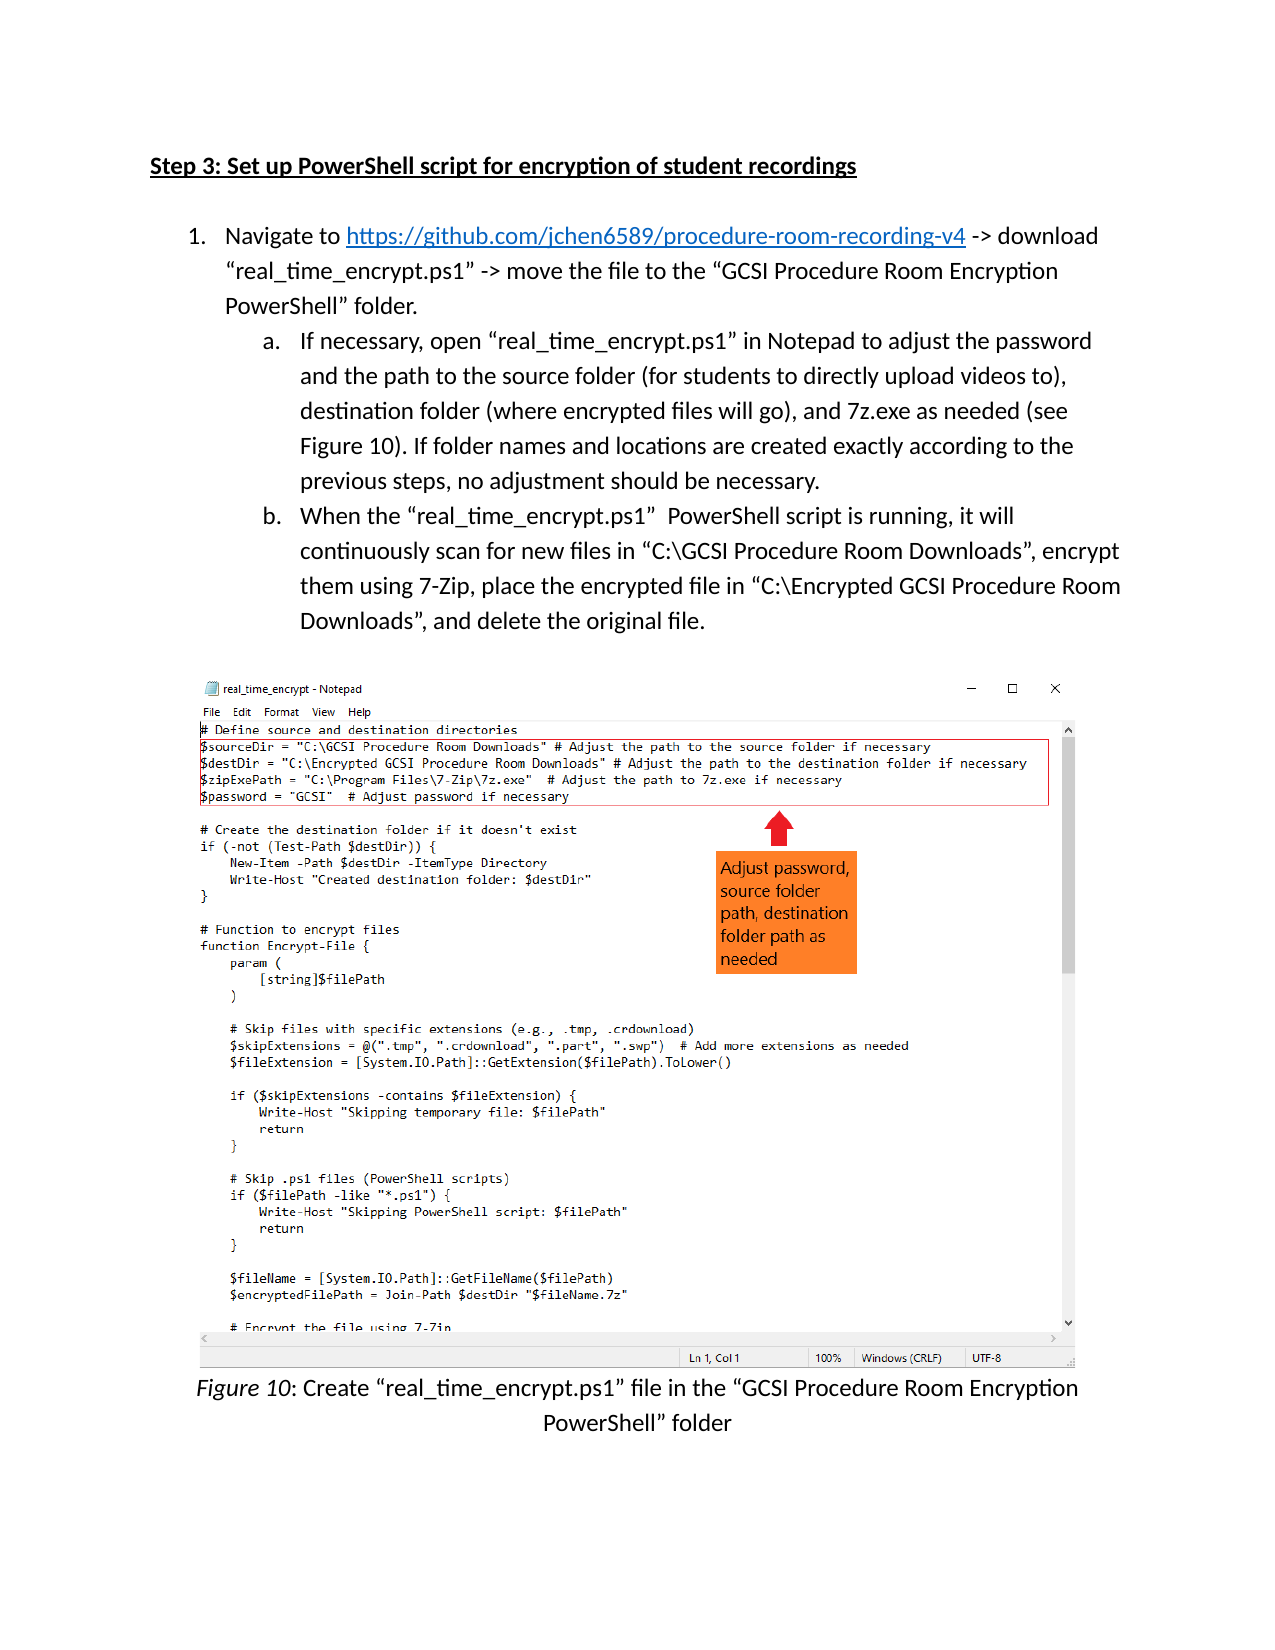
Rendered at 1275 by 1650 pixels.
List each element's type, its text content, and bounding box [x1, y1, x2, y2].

picture [199, 675, 1076, 1368]
text Step 3: Set up PowerShell script for encryption of student recordings [150, 150, 1125, 181]
list If necessary, open “real_time_encrypt.ps1” in Notepad to adjust the password and the path to the source folder (for students to directly upload videos to), destination folder (where encrypted files will go), and 7z.exe as needed (see Figure 10). If folder names and locations are created exactly according to the previous steps, no adjustment should be necessary. [262, 325, 1125, 496]
list Navigate to https://github.com/jchen6589/procedure-room-recording-v4 -> download “real_time_encrypt.ps1” -> move the file to the “GCSI Procedure Room Encryption PowerShell” folder. [187, 220, 1125, 321]
text Figure 10: Create “real_time_encrypt.ps1” file in the “GCSI Procedure Room Encryption PowerShell” folder [150, 1372, 1125, 1437]
list When the “real_time_encrypt.ps1” PowerShell script is running, it will continuously scan for new files in “C:\GCSI Procedure Room Downloads”, encrypt them using 7-Zip, place the encrypted file in “C:\Encrypted GCSI Procedure Room Downloads”, and delete the original file. [262, 500, 1125, 636]
